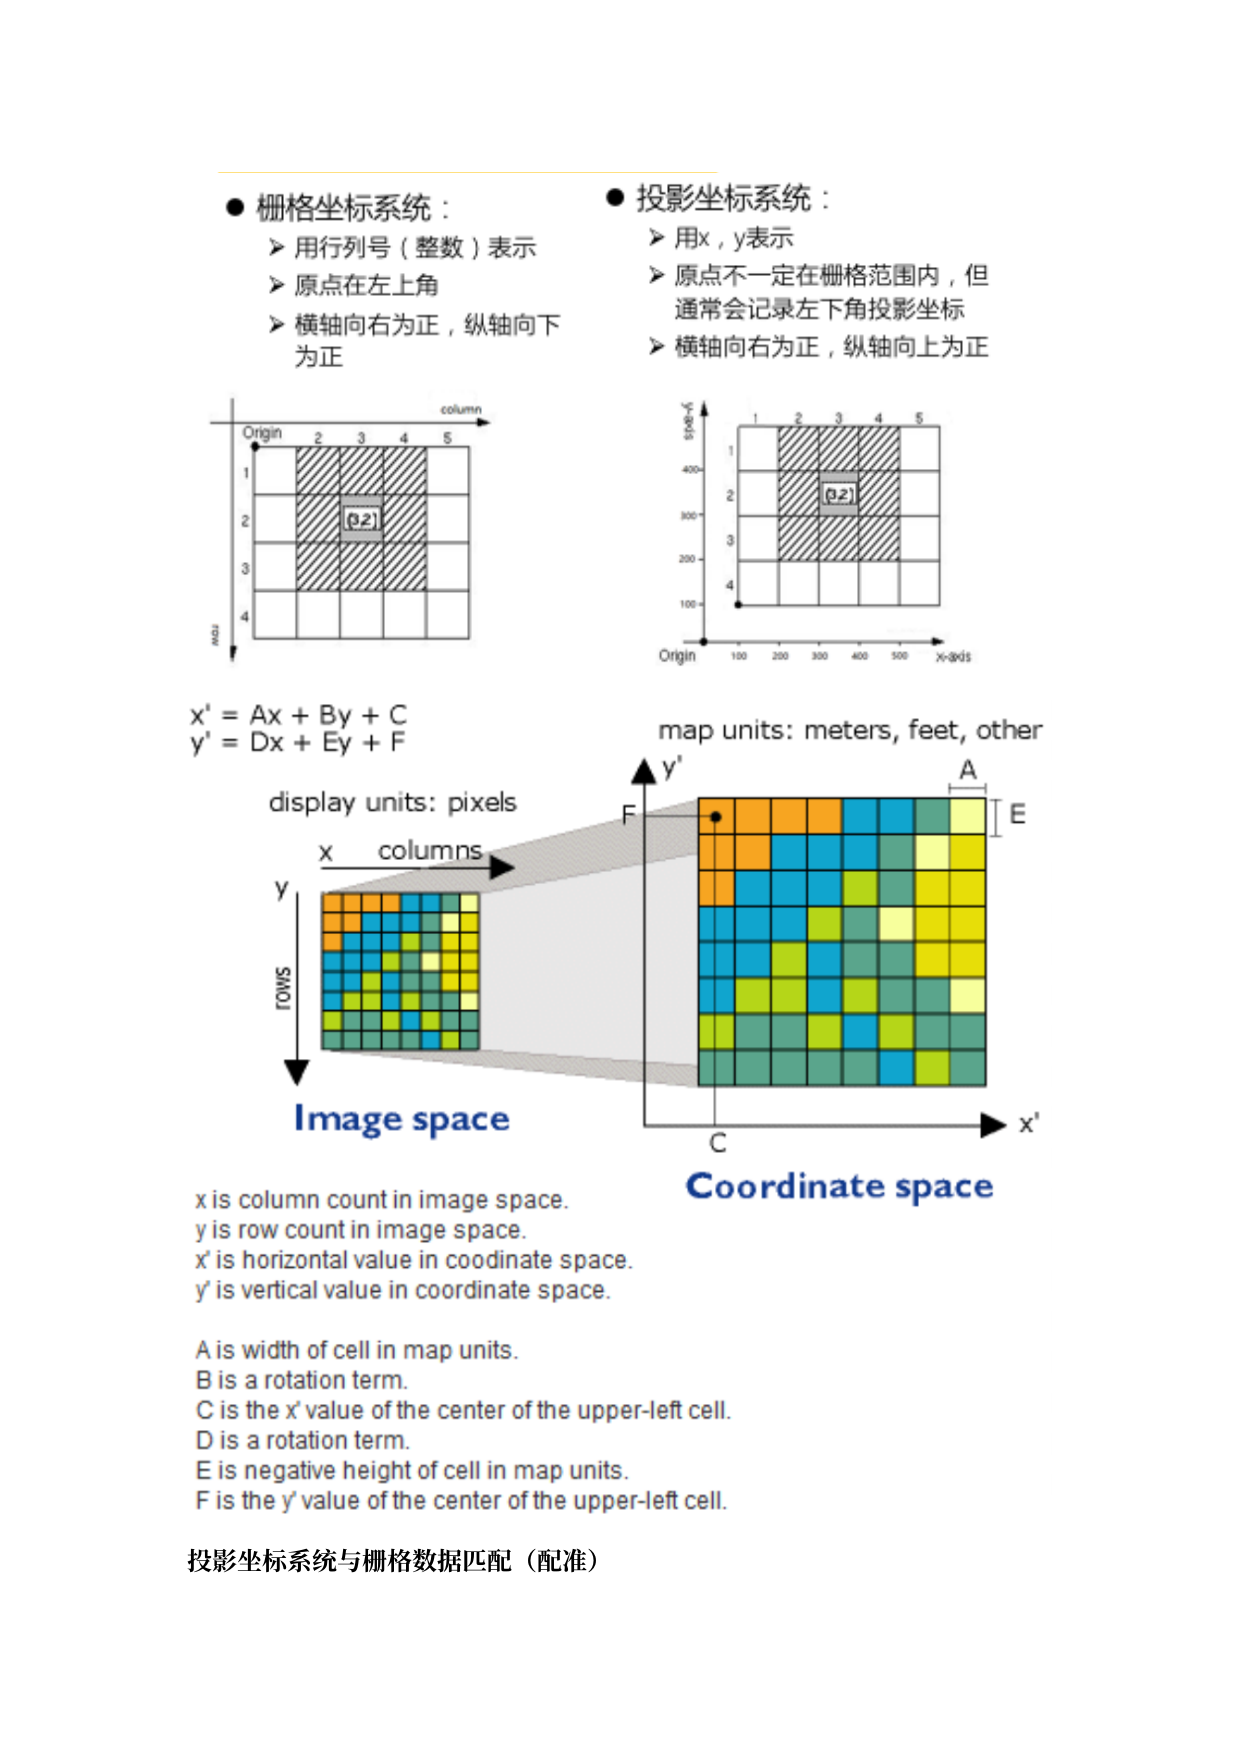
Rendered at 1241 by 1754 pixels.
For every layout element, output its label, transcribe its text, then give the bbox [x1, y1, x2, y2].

picture [187, 700, 1053, 1514]
picture [187, 172, 1052, 678]
text 投影坐标系统与栅格数据匹配（配准） [187, 1538, 1053, 1582]
